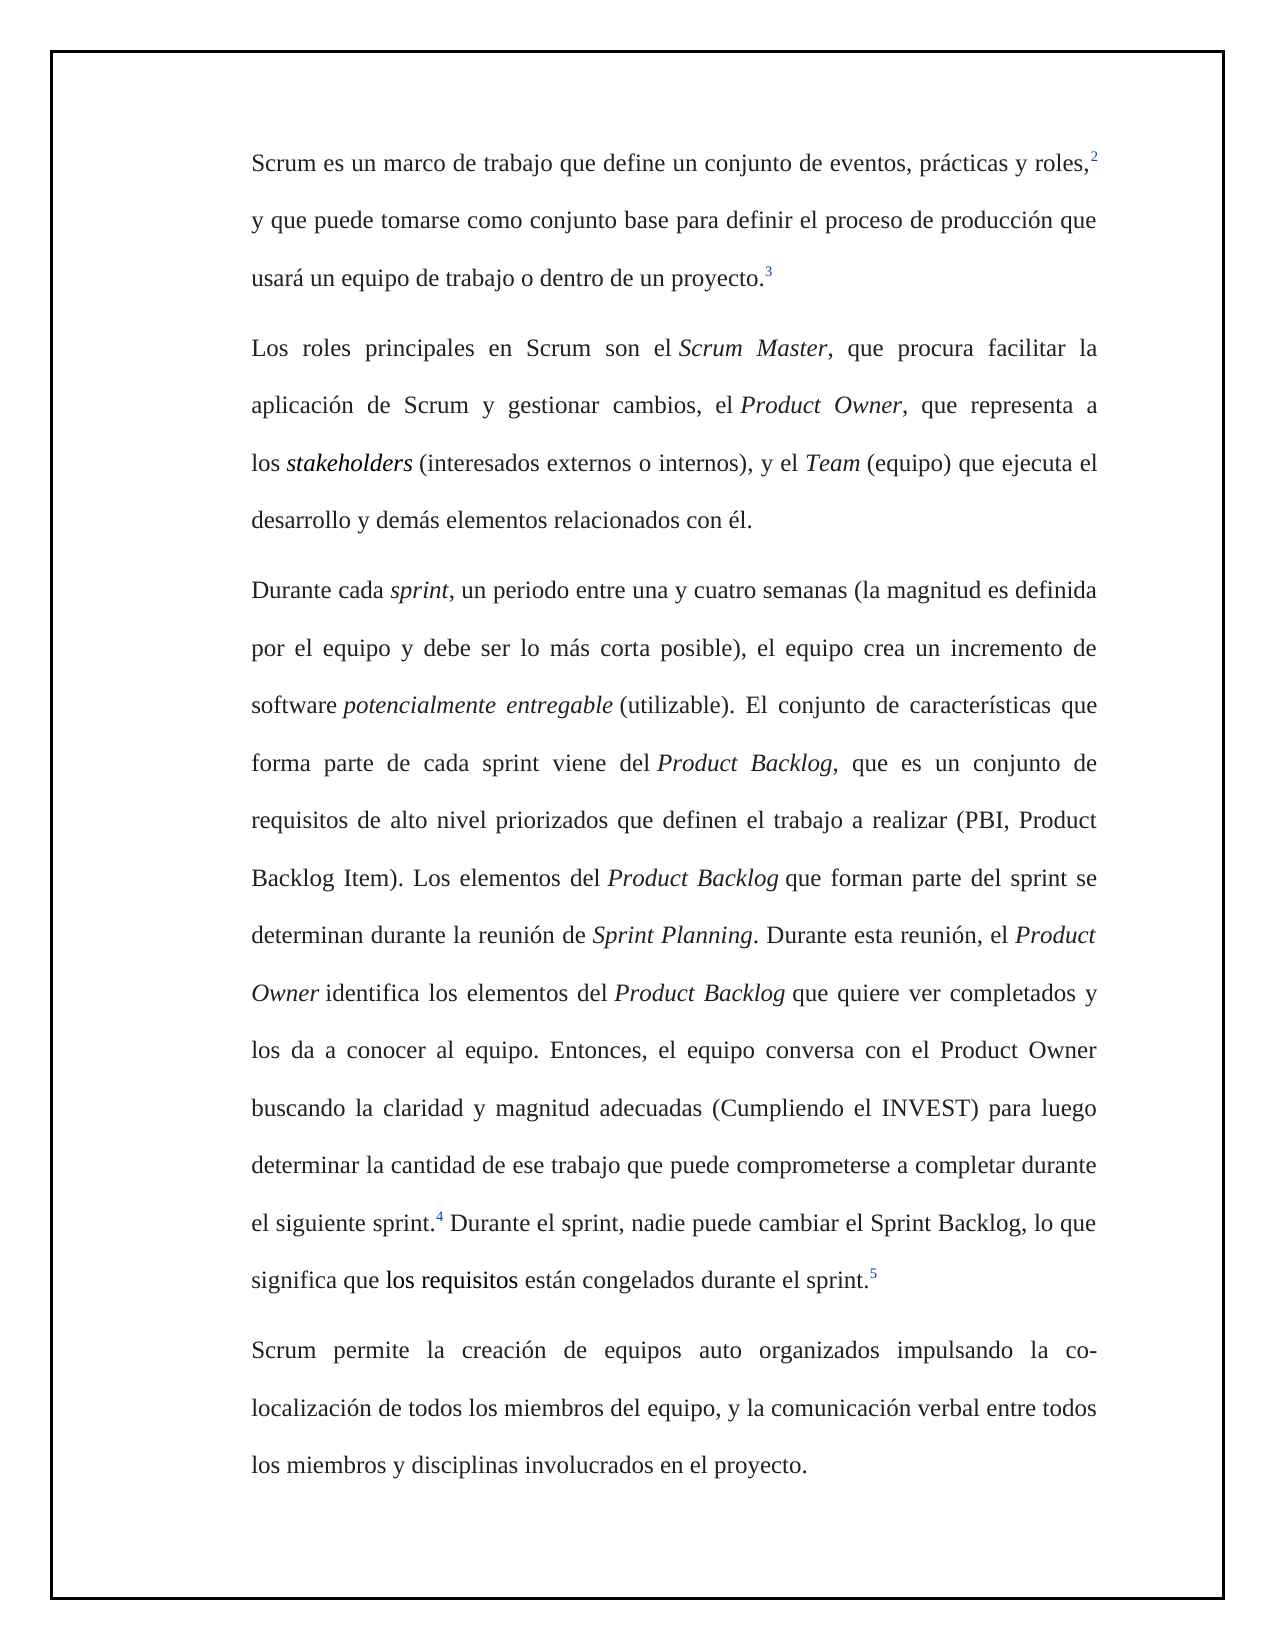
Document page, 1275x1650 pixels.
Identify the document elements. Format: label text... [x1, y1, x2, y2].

text Durante cada sprint, un periodo entre una y cuatro semanas (la magnitud es definida por el equipo y debe ser lo más corta posible), el equipo crea un incremento de software potencialmente entregable (utilizable). El conjunto de características que forma parte de cada sprint viene del Product Backlog, que es un conjunto de requisitos de alto nivel priorizados que definen el trabajo a realizar (PBI, Product Backlog Item). Los elementos del Product Backlog que forman parte del sprint se determinan durante la reunión de Sprint Planning. Durante esta reunión, el Product Owner identifica los elementos del Product Backlog que quiere ver completados y los da a conocer al equipo. Entonces, el equipo conversa con el Product Owner buscando la claridad y magnitud adecuadas (Cumpliendo el INVEST) para luego determinar la cantidad de ese trabajo que puede comprometerse a completar durante el siguiente sprint.4​ Durante el sprint, nadie puede cambiar el Sprint Backlog, lo que significa que los requisitos están congelados durante el sprint.5​ [251, 575, 1098, 1294]
text Scrum permite la creación de equipos auto organizados impulsando la co-localización de todos los miembros del equipo, y la comunicación verbal entre todos los miembros y disciplinas involucrados en el proyecto. [251, 1335, 1098, 1479]
text Los roles principales en Scrum son el Scrum Master, que procura facilitar la aplicación de Scrum y gestionar cambios, el Product Owner, que representa a los stakeholders (interesados externos o internos), y el Team (equipo) que ejecuta el desarrollo y demás elementos relacionados con él. [251, 333, 1098, 534]
text Scrum es un marco de trabajo que define un conjunto de eventos, prácticas y roles,2​ y que puede tomarse como conjunto base para definir el proceso de producción que usará un equipo de trabajo o dentro de un proyecto.3​ [251, 148, 1098, 291]
